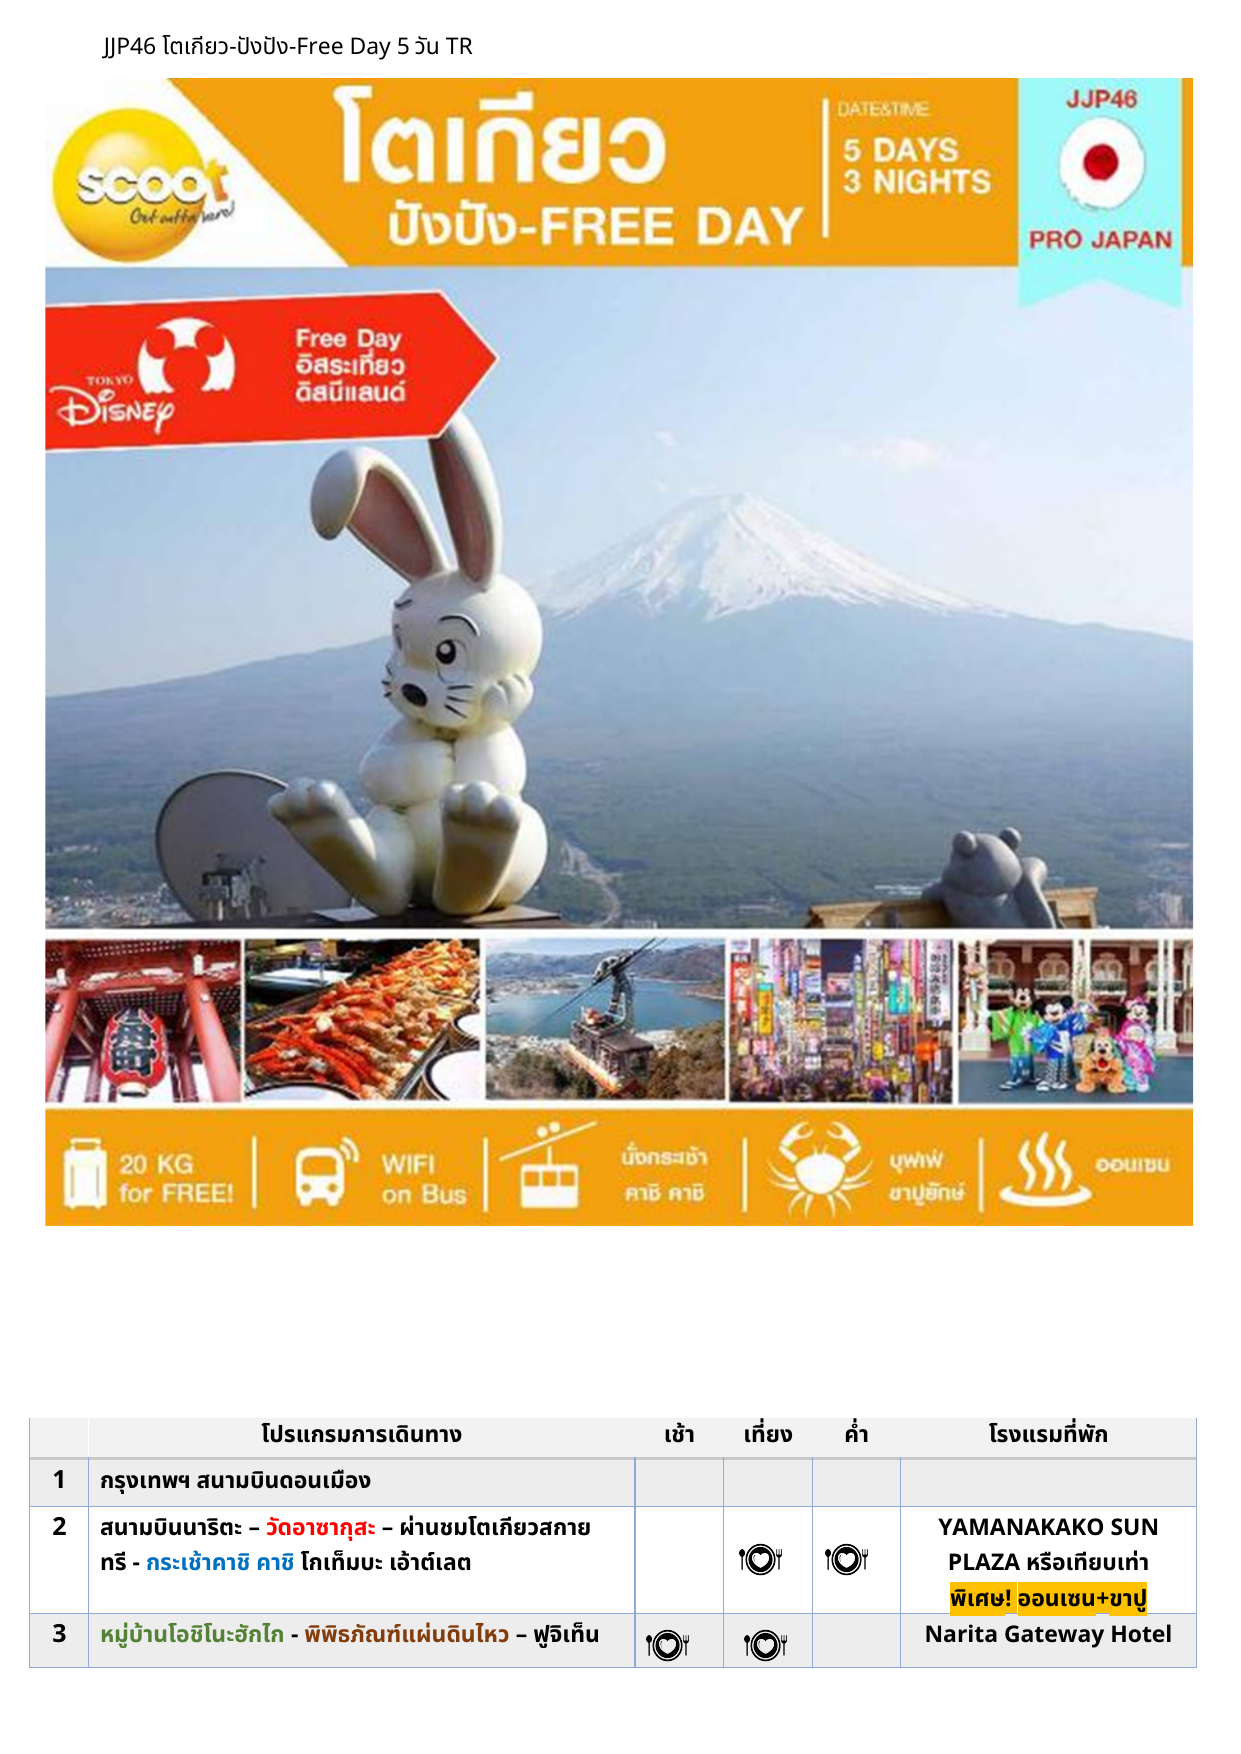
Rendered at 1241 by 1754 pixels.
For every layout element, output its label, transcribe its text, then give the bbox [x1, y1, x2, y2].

table_cell 1 [30, 1460, 88, 1506]
table_header โรงแรมที่พัก [901, 1418, 1196, 1457]
table_cell YAMANAKAKO SUN PLAZA หรือเทียบเท่า พิเศษ! ออนเซน+ขาปู [901, 1507, 1196, 1613]
picture [739, 1538, 782, 1581]
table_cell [89, 1614, 634, 1667]
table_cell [901, 1614, 1196, 1667]
table_cell [724, 1507, 812, 1613]
table_header ค่ำ [812, 1418, 901, 1457]
picture [825, 1538, 868, 1581]
table_cell [813, 1507, 900, 1613]
table_cell สนามบินนาริตะ – วัดอาซากุสะ – ผ่านชมโตเกียวสกาย ทรี - กระเช้าคาชิ คาชิ โกเท็มบะ เอ้าต์เลต [89, 1507, 634, 1613]
table_cell 2 [30, 1507, 88, 1613]
table_cell [724, 1460, 812, 1506]
picture [646, 1624, 689, 1667]
table_cell [636, 1507, 723, 1613]
table_cell [724, 1614, 812, 1667]
table_cell [813, 1614, 900, 1667]
table_header โปรแกรมการเดินทาง [89, 1418, 635, 1457]
table_cell [901, 1460, 1196, 1506]
table_cell กรุงเทพฯ สนามบินดอนเมือง [89, 1460, 634, 1506]
table_header [30, 1418, 88, 1457]
table_header เที่ยง [724, 1418, 812, 1457]
table_cell [813, 1460, 900, 1506]
picture [744, 1624, 787, 1667]
picture [45, 78, 1194, 1226]
table_cell [636, 1460, 723, 1506]
table_header เช้า [635, 1418, 724, 1457]
table_cell [636, 1614, 723, 1667]
table_cell 3 [30, 1614, 88, 1667]
